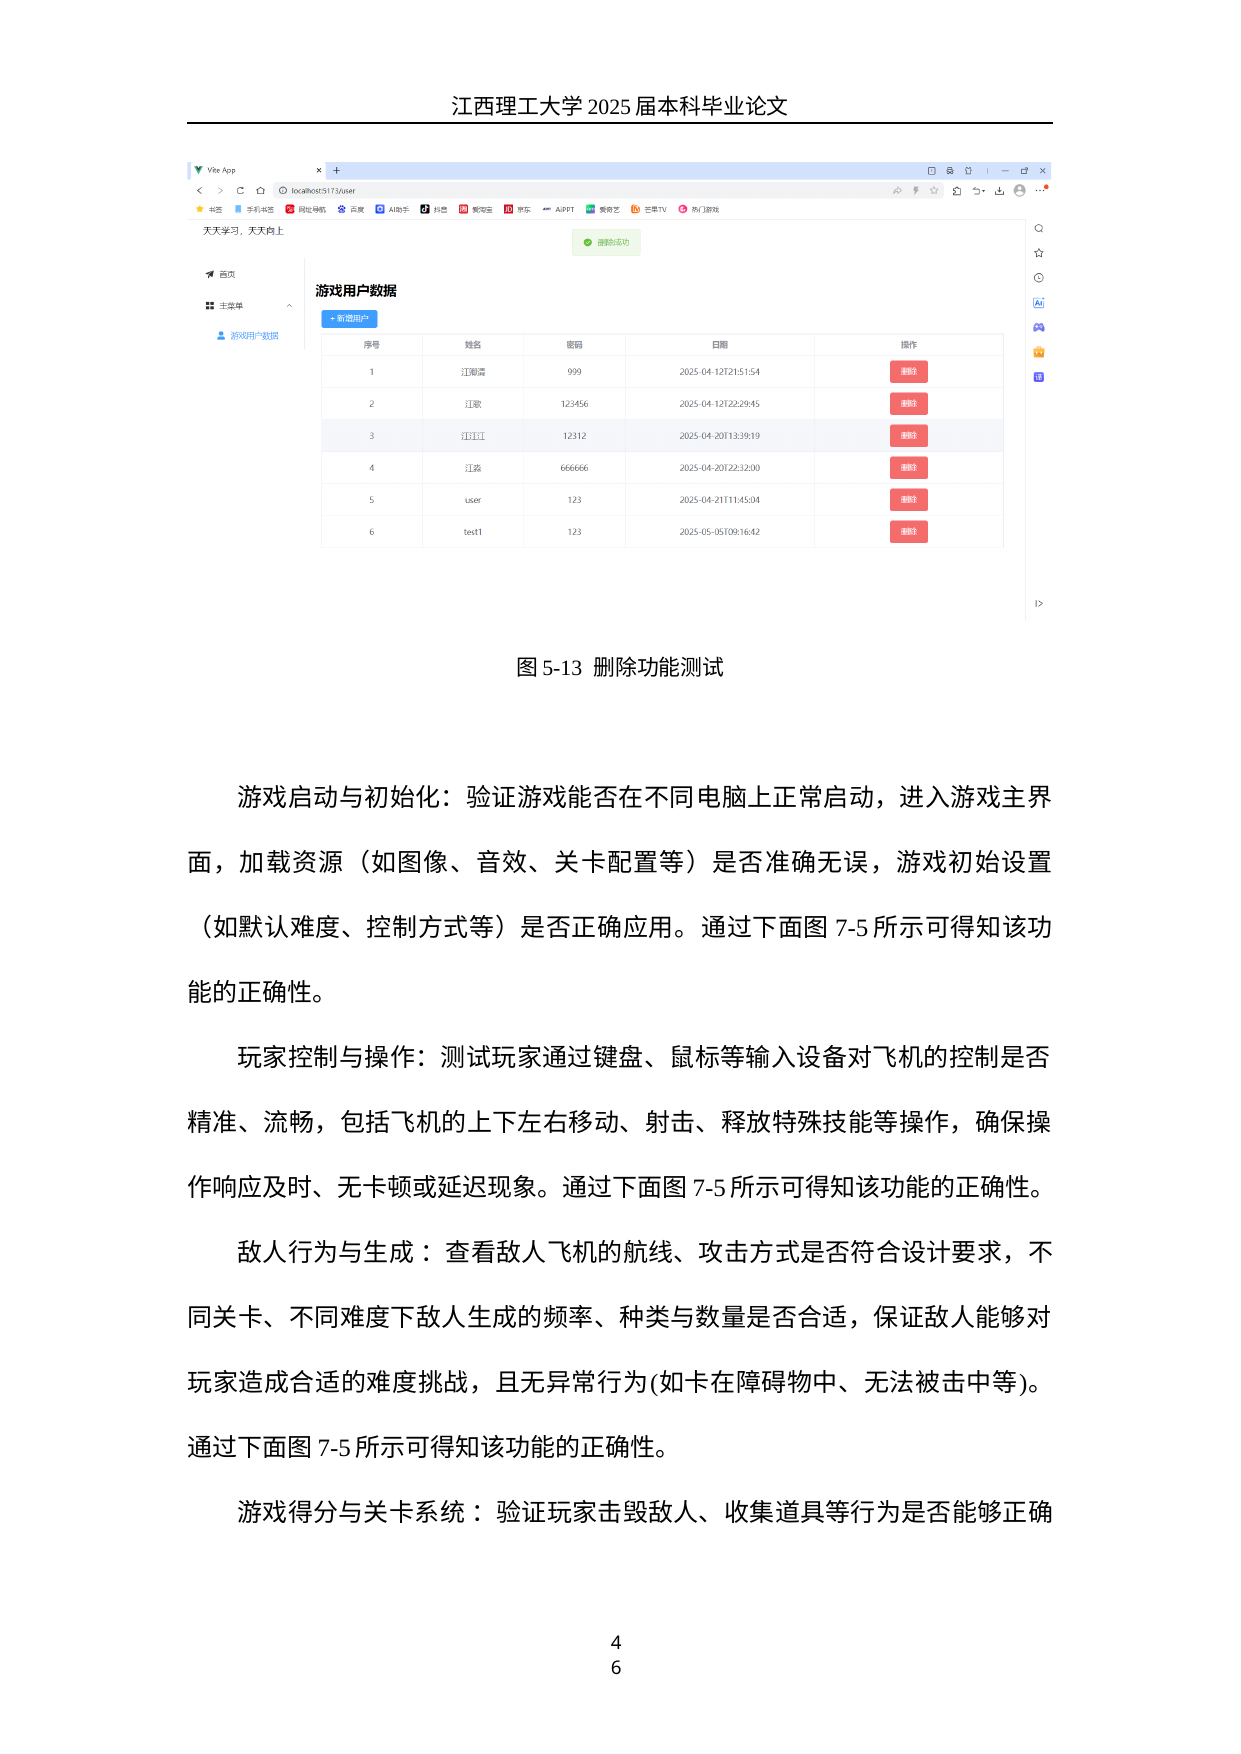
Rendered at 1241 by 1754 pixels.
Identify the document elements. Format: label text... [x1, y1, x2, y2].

list 图5-13 删除功能测试 [187, 649, 1053, 682]
picture [187, 162, 1052, 621]
text 敌人行为与生成 ：查看敌人飞机的航线、攻击方式是否符合设计要求，不同关卡、不同难度下敌人生成的频率、种类与数量是否合适，保证敌人能够对玩家造成合适的难度挑战，且无异常行为(如卡在障碍物中、无法被击中等)。通过下面图7-5所示可得知该功能的正确性。 [187, 1218, 1053, 1478]
text 玩家控制与操作：测试玩家通过键盘、鼠标等输入设备对飞机的控制是否精准、流畅，包括飞机的上下左右移动、射击、释放特殊技能等操作，确保操作响应及时、无卡顿或延迟现象。通过下面图7-5所示可得知该功能的正确性。 [187, 1023, 1053, 1218]
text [187, 1478, 1053, 1543]
text 游戏启动与初始化：验证游戏能否在不同电脑上正常启动，进入游戏主界面，加载资源（如图像、音效、关卡配置等）是否准确无误，游戏初始设置（如默认难度、控制方式等）是否正确应用。通过下面图7-5所示可得知该功能的正确性。 [187, 763, 1053, 1023]
